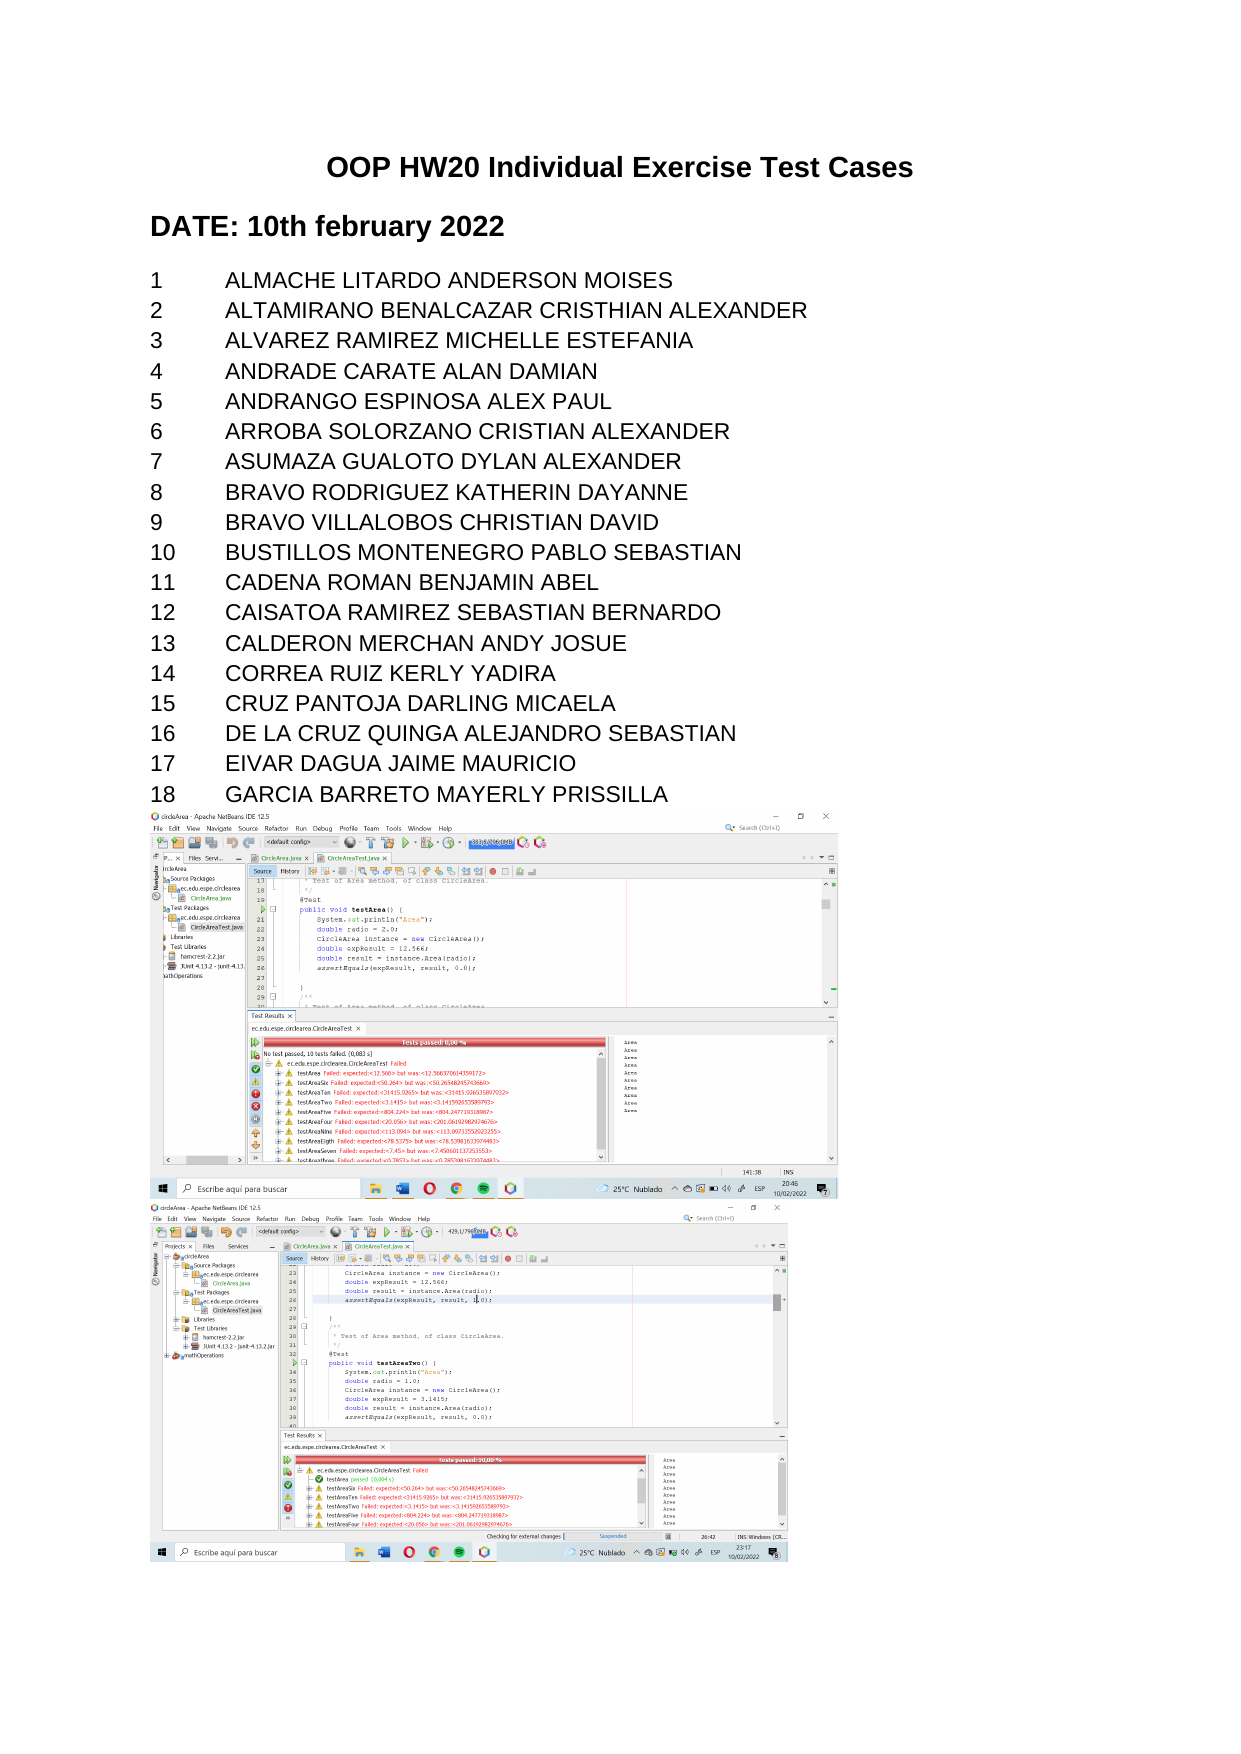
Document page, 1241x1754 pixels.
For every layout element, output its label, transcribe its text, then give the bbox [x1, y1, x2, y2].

text 1 ALMACHE LITARDO ANDERSON MOISES [150, 267, 1090, 293]
text OOP HW20 Individual Exercise Test Cases [150, 150, 1090, 183]
picture [150, 1202, 789, 1562]
text 9 BRAVO VILLALOBOS CHRISTIAN DAVID [150, 509, 1090, 535]
text 12 CAISATOA RAMIREZ SEBASTIAN BERNARDO [150, 599, 1090, 626]
text 15 CRUZ PANTOJA DARLING MICAELA [150, 690, 1090, 716]
text 18 GARCIA BARRETO MAYERLY PRISSILLA [150, 781, 1090, 807]
picture [150, 810, 839, 1199]
text 2 ALTAMIRANO BENALCAZAR CRISTHIAN ALEXANDER [150, 297, 1090, 324]
text 5 ANDRANGO ESPINOSA ALEX PAUL [150, 388, 1090, 414]
text 4 ANDRADE CARATE ALAN DAMIAN [150, 358, 1090, 384]
text 7 ASUMAZA GUALOTO DYLAN ALEXANDER [150, 448, 1090, 475]
text 13 CALDERON MERCHAN ANDY JOSUE [150, 629, 1090, 656]
text 17 EIVAR DAGUA JAIME MAURICIO [150, 750, 1090, 777]
text 16 DE LA CRUZ QUINGA ALEJANDRO SEBASTIAN [150, 720, 1090, 747]
text 6 ARROBA SOLORZANO CRISTIAN ALEXANDER [150, 418, 1090, 444]
text DATE: 10th february 2022 [150, 208, 1090, 242]
text 8 BRAVO RODRIGUEZ KATHERIN DAYANNE [150, 478, 1090, 505]
text 11 CADENA ROMAN BENJAMIN ABEL [150, 569, 1090, 596]
text 14 CORREA RUIZ KERLY YADIRA [150, 660, 1090, 686]
text 10 BUSTILLOS MONTENEGRO PABLO SEBASTIAN [150, 539, 1090, 565]
text 3 ALVAREZ RAMIREZ MICHELLE ESTEFANIA [150, 327, 1090, 354]
